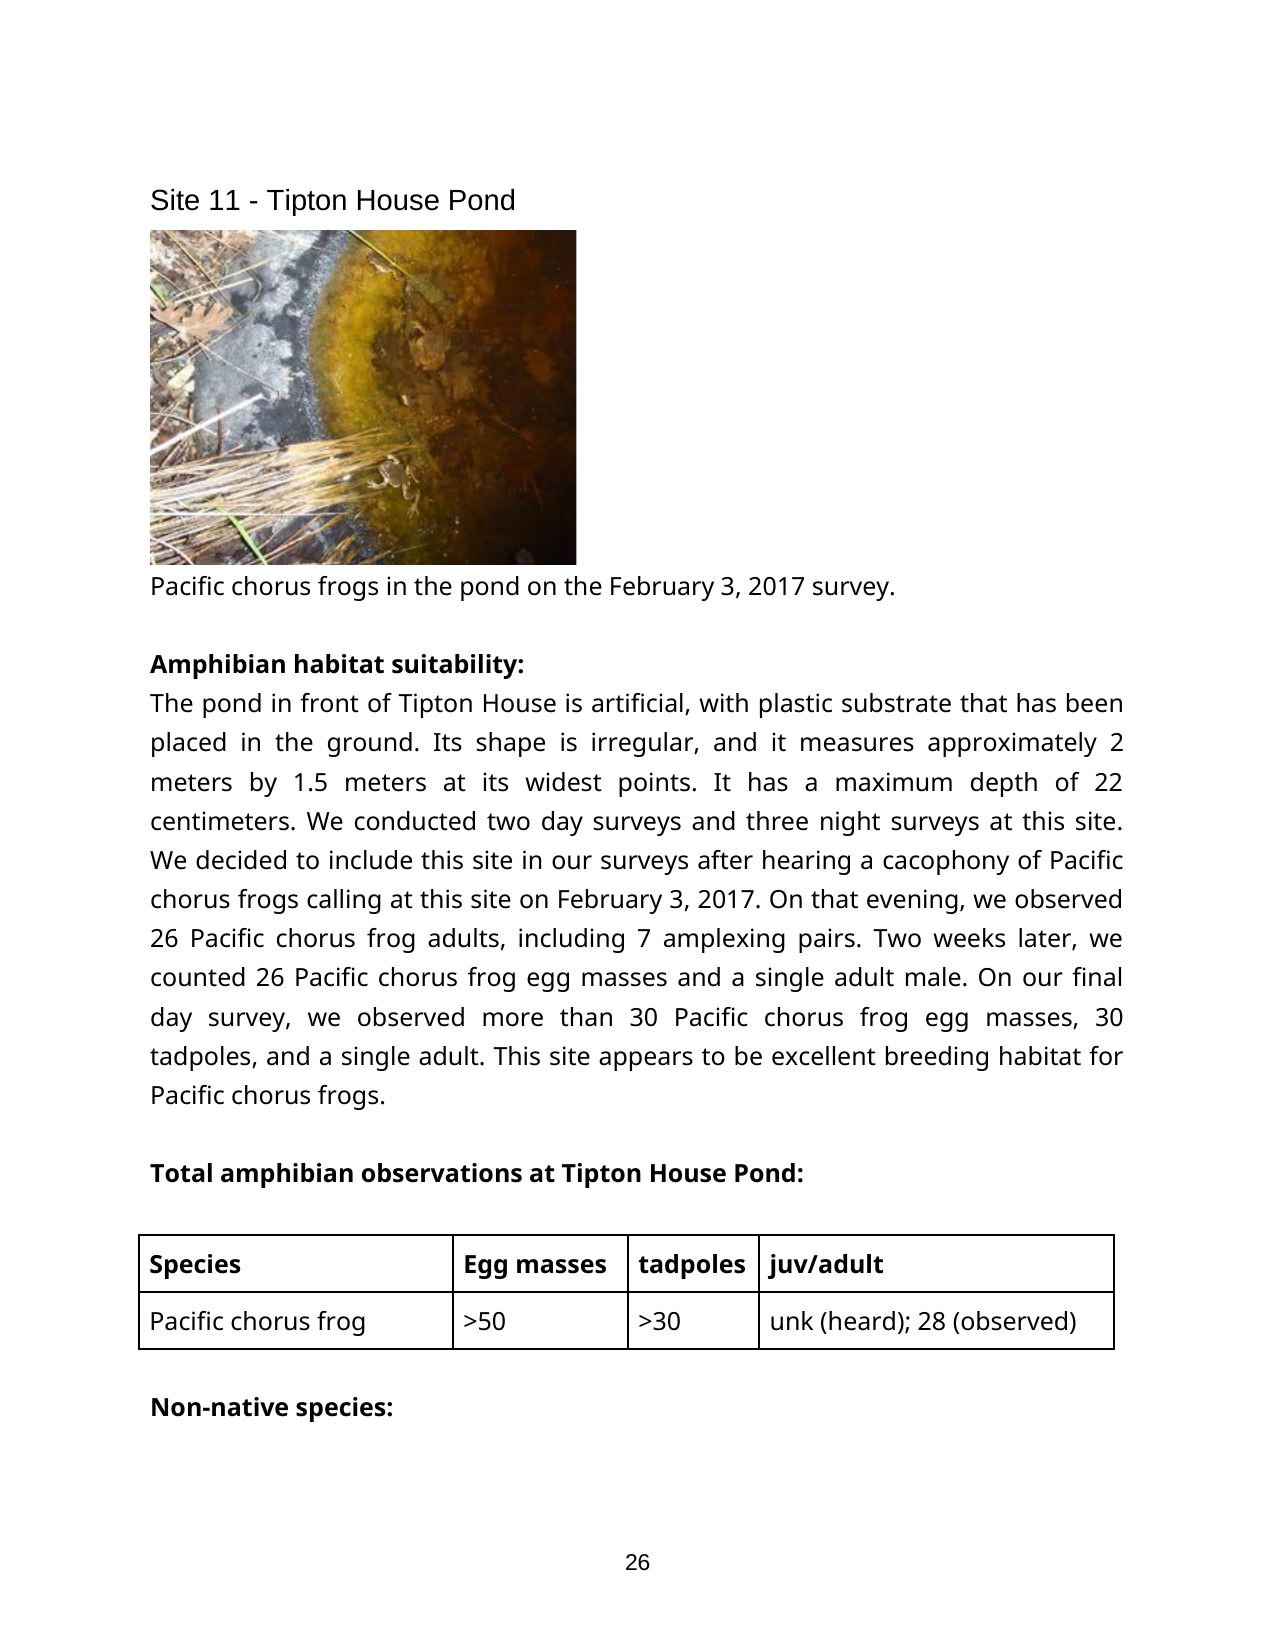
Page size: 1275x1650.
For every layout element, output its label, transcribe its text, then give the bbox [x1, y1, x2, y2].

text Non-native species: [150, 1389, 1125, 1423]
text Pacific chorus frogs in the pond on the February 3, 2017 survey. [150, 568, 1125, 602]
table_header Egg masses [454, 1236, 627, 1291]
table_cell Pacific chorus frog [140, 1293, 452, 1348]
table_cell unk (heard); 28 (observed) [760, 1293, 1113, 1348]
text The pond in front of Tipton House is artificial, with plastic substrate that has been placed in the ground. Its shape is irregular, and it measures approximately 2 meters by 1.5 meters at its widest points. It has a maximum depth of 22 centimeters. We conducted two day surveys and three night surveys at this site. We decided to include this site in our surveys after hearing a cacophony of Pacific chorus frogs calling at this site on February 3, 2017. On that evening, we observed 26 Pacific chorus frog adults, including 7 amplexing pairs. Two weeks later, we counted 26 Pacific chorus frog egg masses and a single adult male. On our final day survey, we observed more than 30 Pacific chorus frog egg masses, 30 tadpoles, and a single adult. This site appears to be excellent breeding habitat for Pacific chorus frogs. [150, 686, 1125, 1112]
table_cell >30 [629, 1293, 758, 1348]
picture [150, 230, 577, 565]
table_header juv/adult [760, 1236, 1113, 1291]
table_header tadpoles [629, 1236, 758, 1291]
text Amphibian habitat suitability: [150, 647, 1125, 681]
table_cell >50 [454, 1293, 627, 1348]
text Total amphibian observations at Tipton House Pond: [150, 1156, 1125, 1190]
table_header Species [140, 1236, 452, 1291]
subtitle Site 11 - Tipton House Pond [150, 183, 1125, 217]
